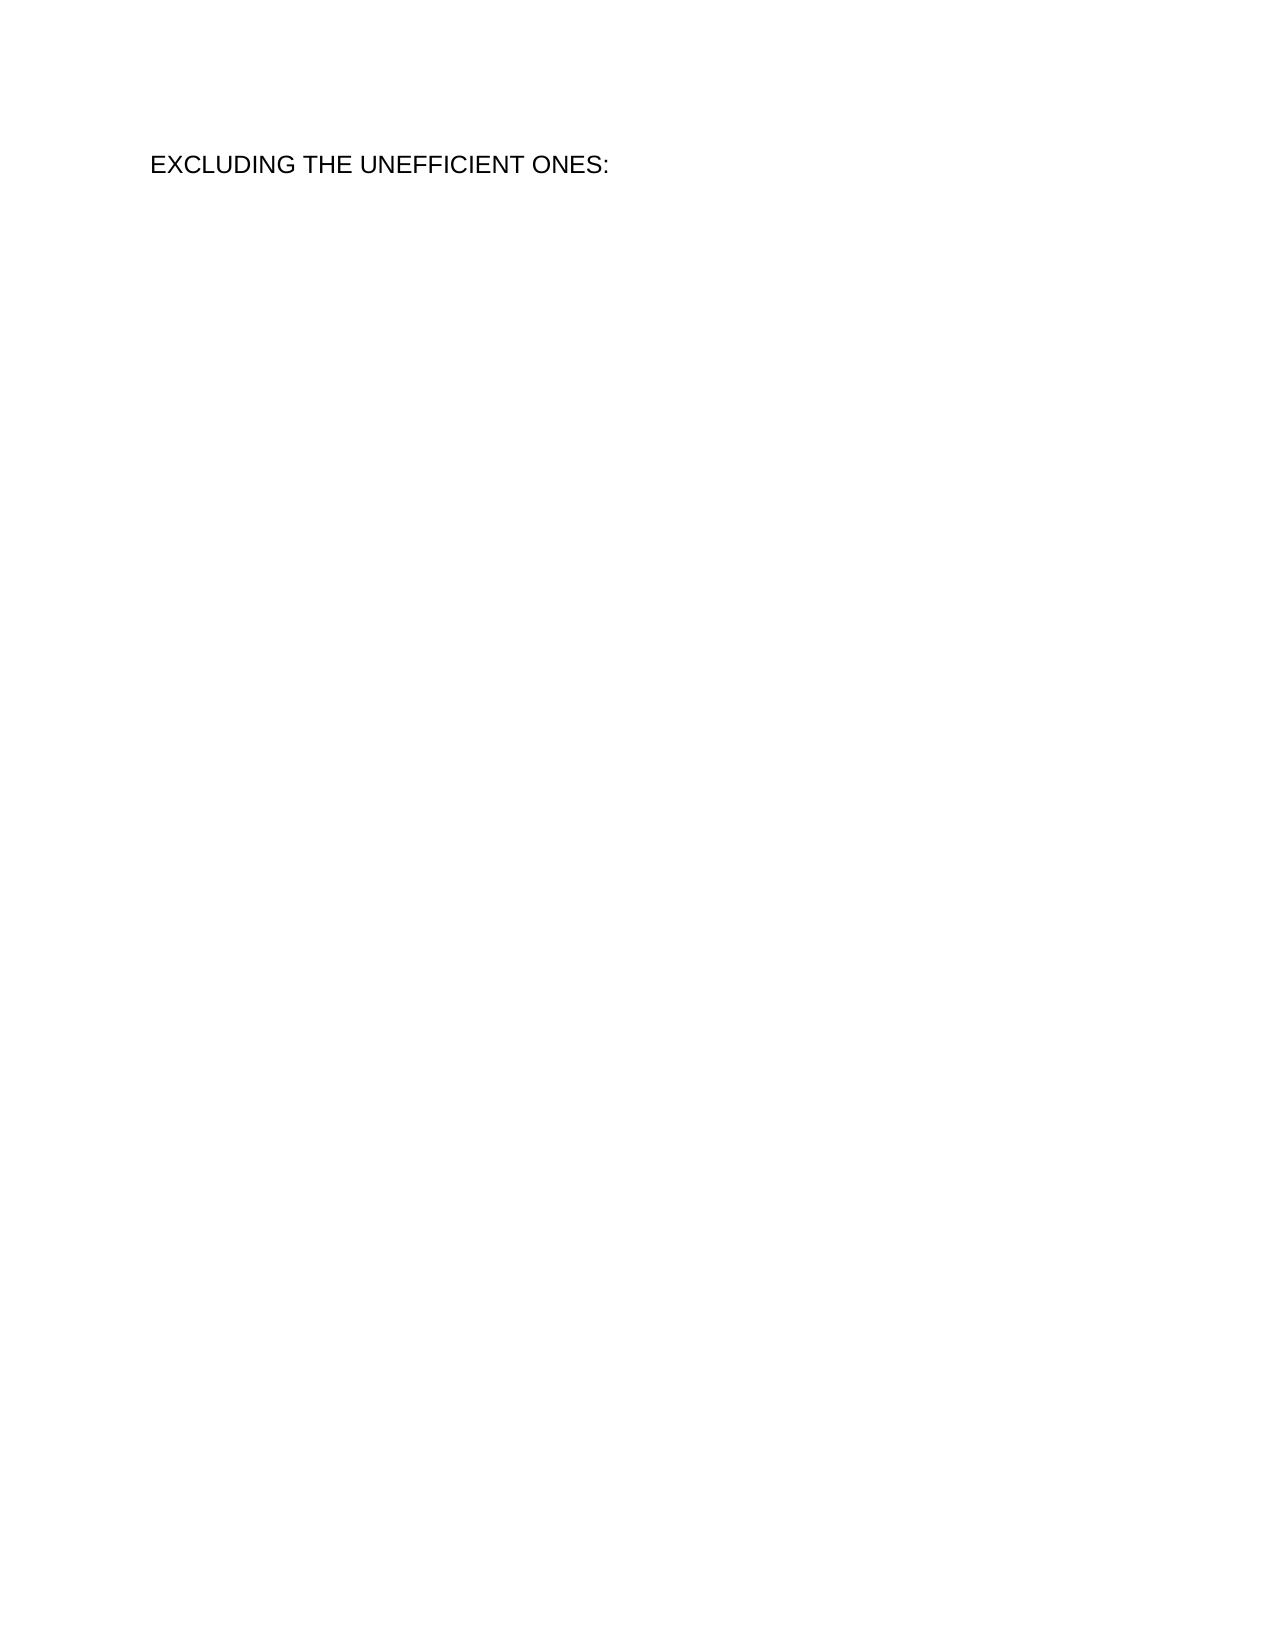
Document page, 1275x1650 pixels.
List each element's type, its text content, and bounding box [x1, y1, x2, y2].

text EXCLUDING THE UNEFFICIENT ONES: [150, 150, 1125, 179]
